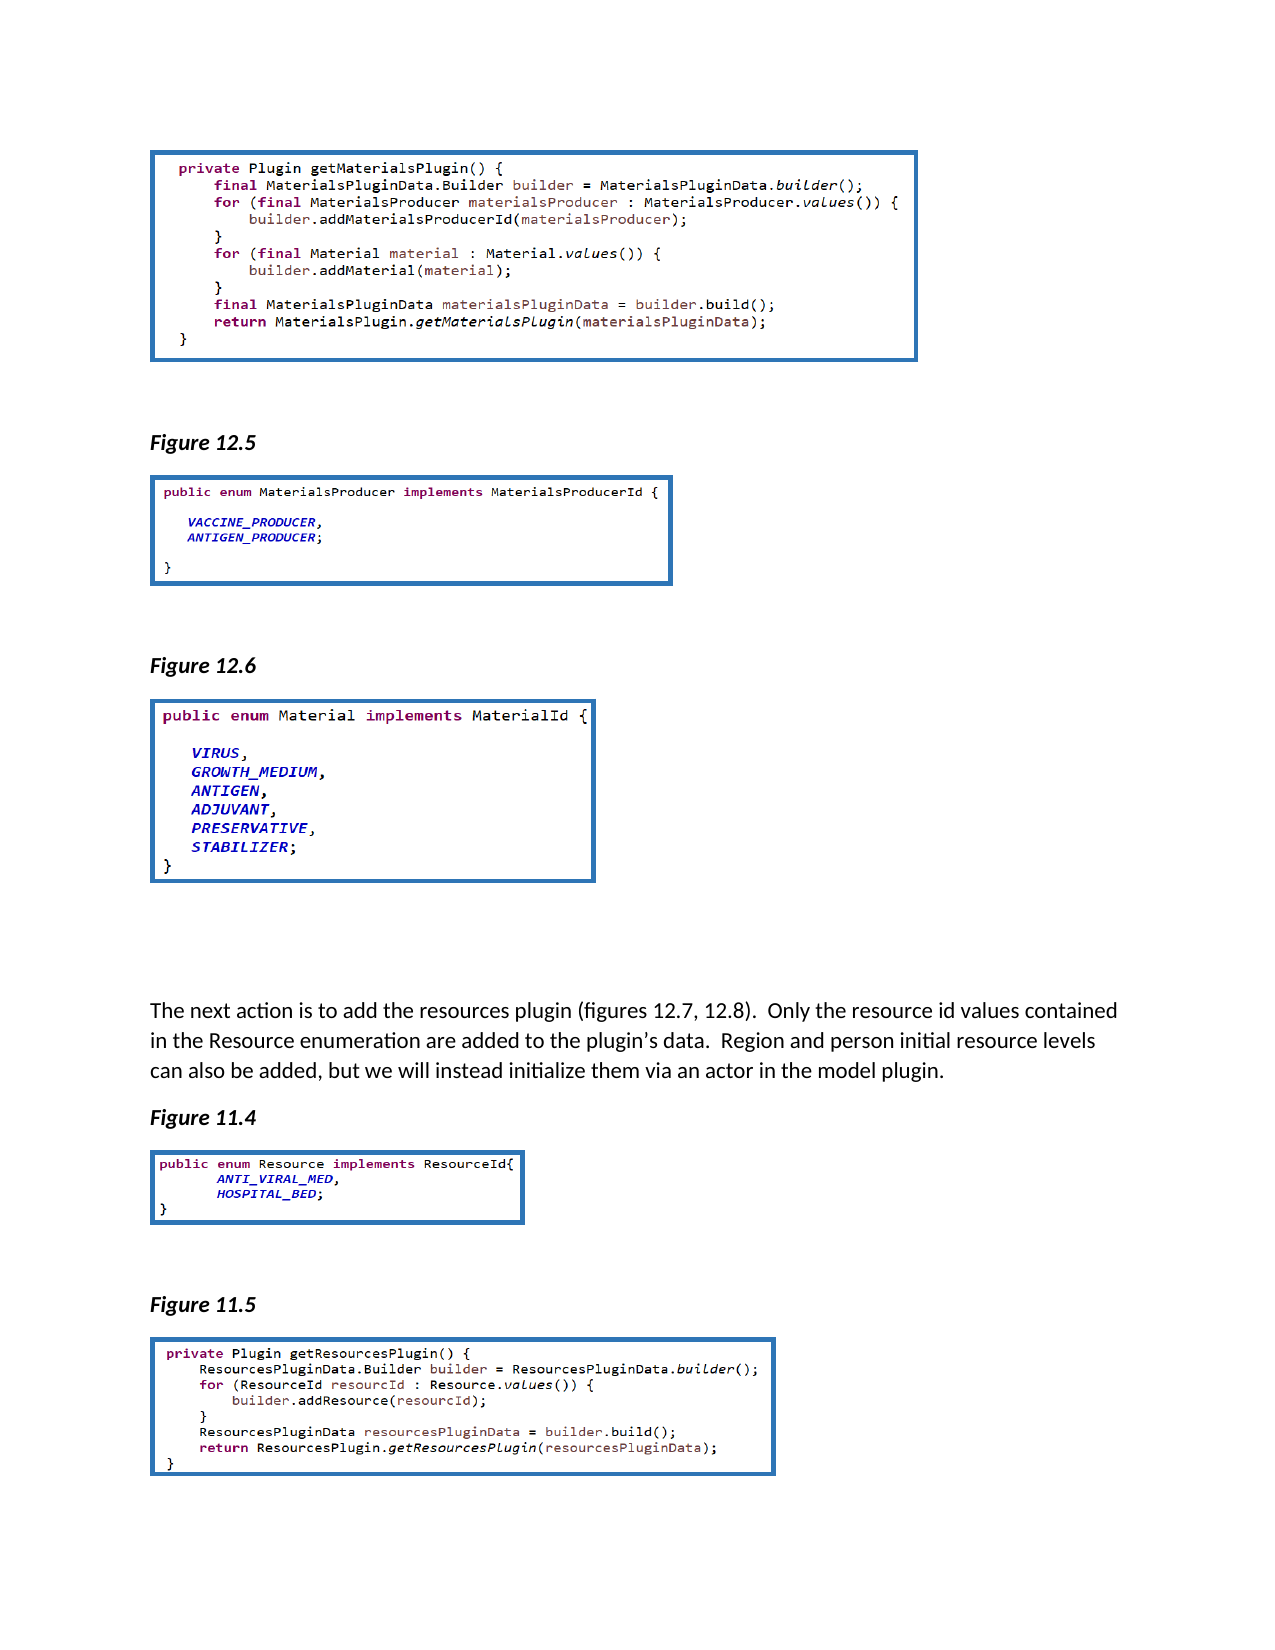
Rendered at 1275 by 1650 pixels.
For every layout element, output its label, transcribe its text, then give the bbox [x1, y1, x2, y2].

text Figure 11.4 [150, 1103, 1125, 1131]
text Figure 12.6 [150, 652, 1125, 680]
picture [155, 1155, 520, 1220]
picture [155, 155, 914, 358]
text The next action is to add the resources plugin (figures 12.7, 12.8). Only the resource id values contained in the Resource enumeration are added to the plugin’s data. Region and person initial resource levels can also be added, but we will instead initialize them via an actor in the model plugin. [150, 996, 1125, 1084]
picture [155, 1342, 771, 1472]
picture [155, 480, 668, 581]
text Figure 12.5 [150, 428, 1125, 456]
picture [155, 703, 591, 879]
text Figure 11.5 [150, 1290, 1125, 1318]
